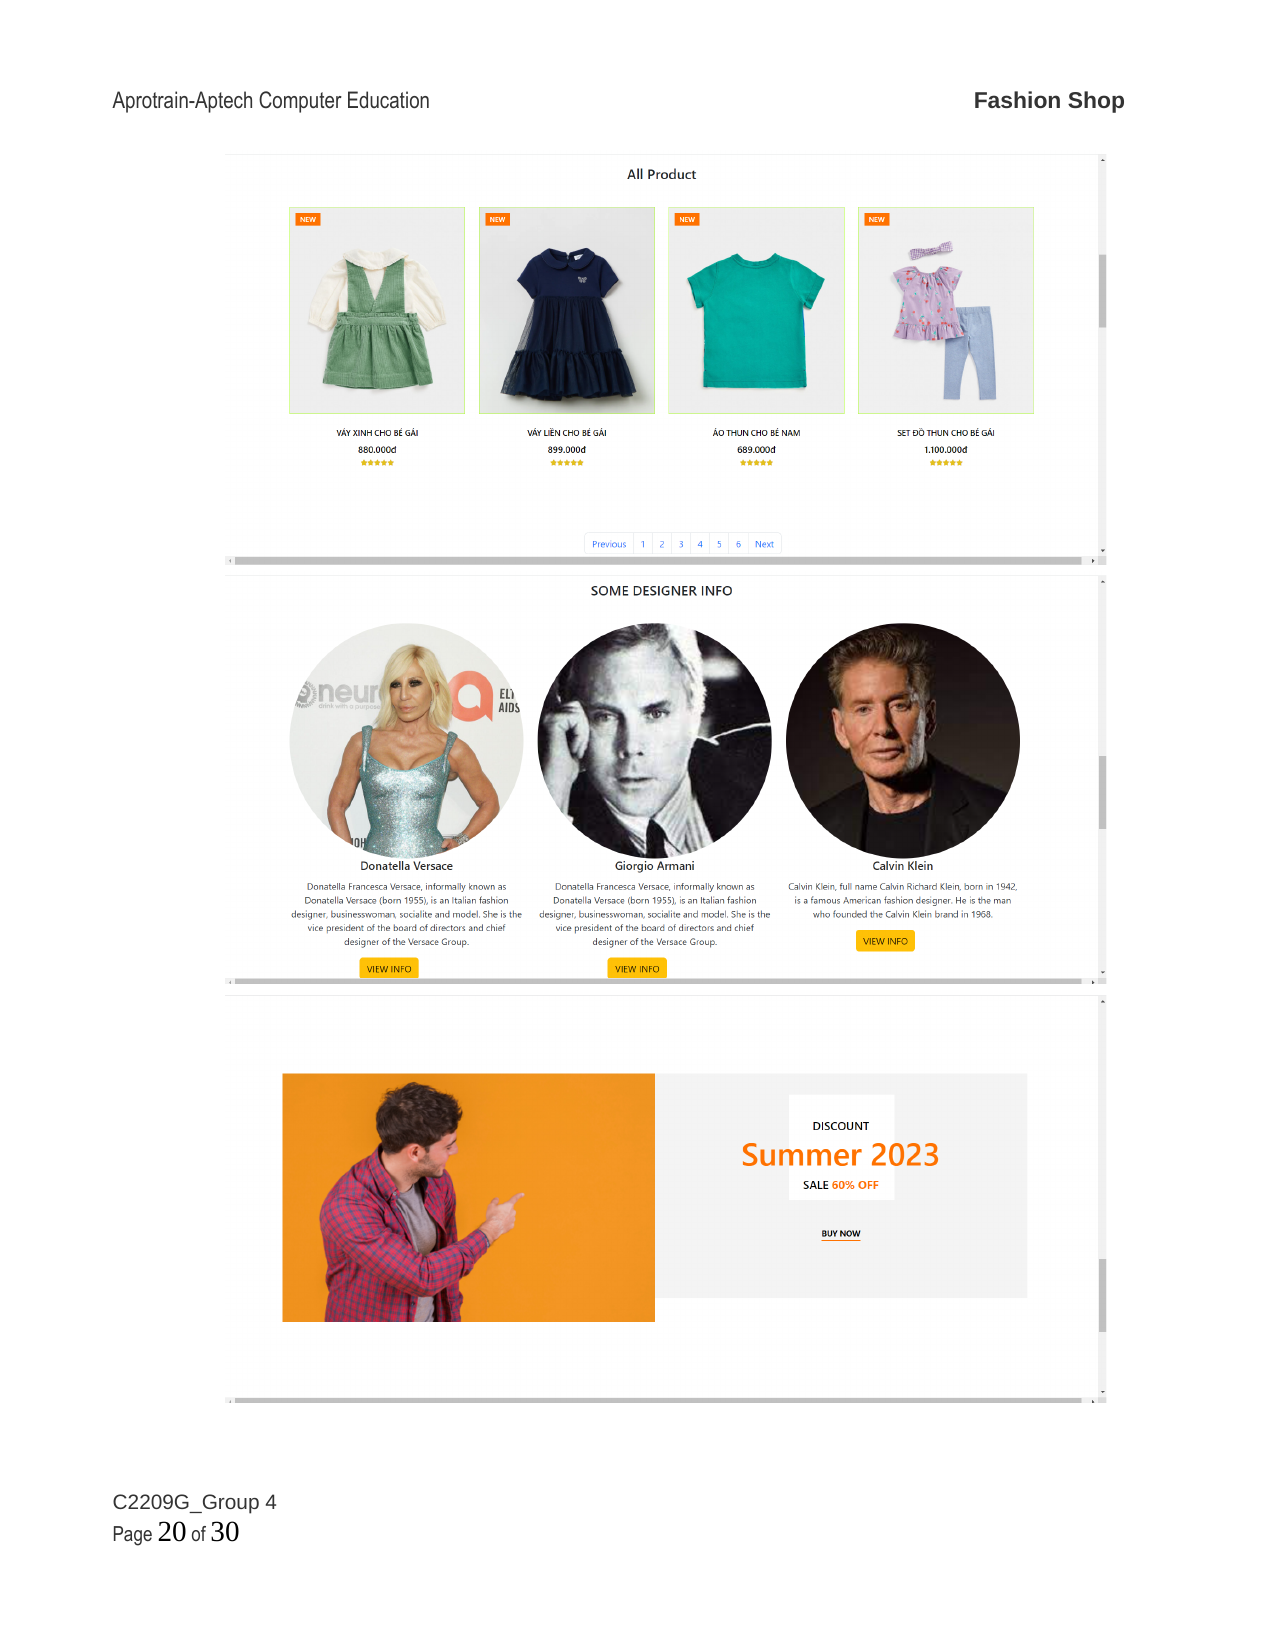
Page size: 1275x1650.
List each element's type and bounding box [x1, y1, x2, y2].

picture [225, 571, 1107, 984]
picture [225, 995, 1107, 1403]
picture [225, 150, 1107, 565]
